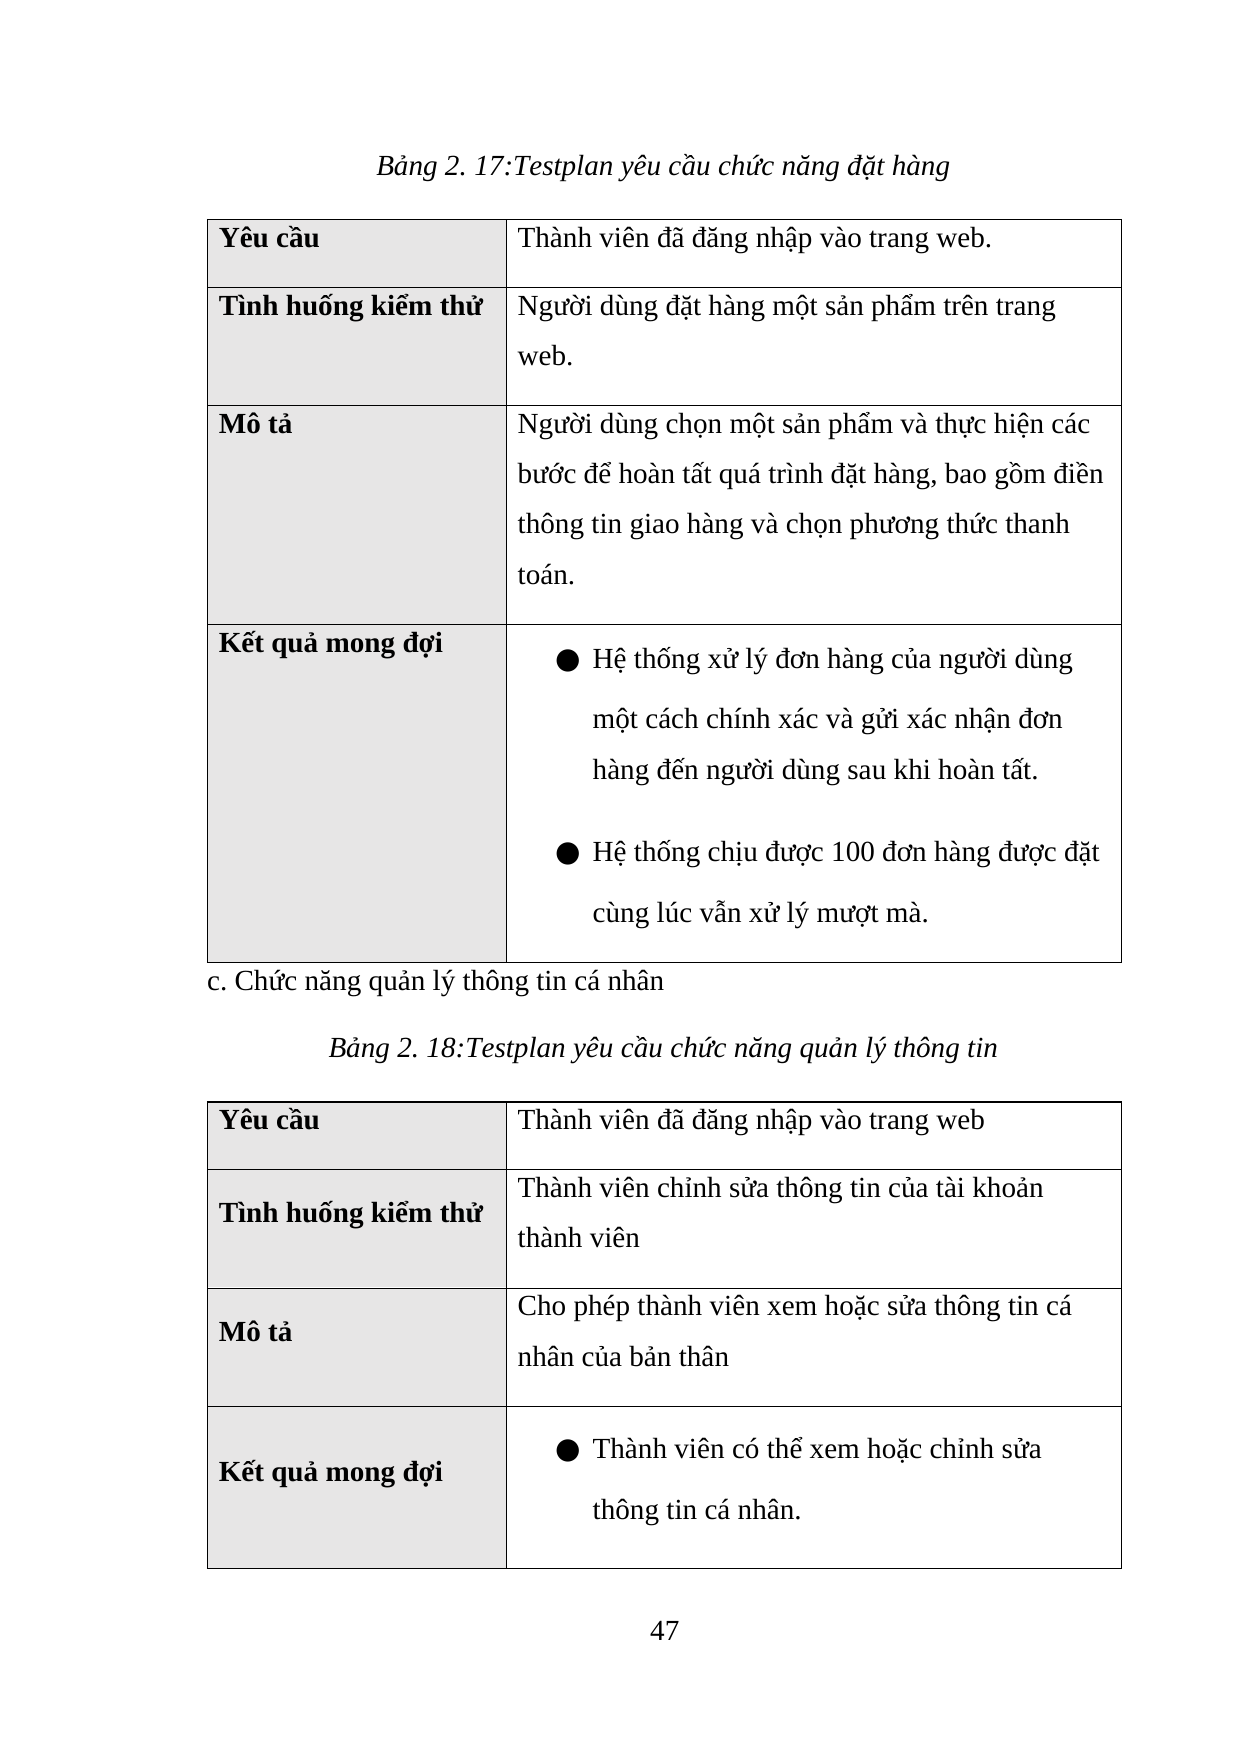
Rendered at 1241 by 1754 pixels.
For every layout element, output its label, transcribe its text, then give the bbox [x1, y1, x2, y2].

table_header Thành viên đã đăng nhập vào trang web. [507, 220, 1121, 287]
table_cell Tình huống kiểm thử [208, 1170, 506, 1287]
table_header Yêu cầu [208, 1103, 506, 1169]
table_cell Mô tả [208, 1289, 506, 1406]
table_cell Hệ thống xử lý đơn hàng của người dùng một cách chính xác và gửi xác nhận đơn hàng đến người dùng sau khi hoàn tất. Hệ thống chịu được 100 đơn hàng được đặt cùng lúc vẫn xử lý mượt mà. [507, 625, 1121, 962]
table_cell Người dùng chọn một sản phẩm và thực hiện các bước để hoàn tất quá trình đặt hàng, bao gồm điền thông tin giao hàng và chọn phương thức thanh toán. [507, 406, 1121, 624]
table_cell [507, 1407, 1121, 1568]
text c. Chức năng quản lý thông tin cá nhân [207, 963, 1122, 997]
text Bảng 2. 18:Testplan yêu cầu chức năng quản lý thông tin [207, 1030, 1122, 1064]
table_header Thành viên đã đăng nhập vào trang web [507, 1103, 1121, 1169]
table_cell Thành viên chỉnh sửa thông tin của tài khoản thành viên [507, 1170, 1121, 1287]
table_cell Kết quả mong đợi [208, 1407, 506, 1568]
table_cell Tình huống kiểm thử [208, 288, 506, 405]
table_cell Cho phép thành viên xem hoặc sửa thông tin cá nhân của bản thân [507, 1289, 1121, 1406]
table_cell Mô tả [208, 406, 506, 624]
text Bảng 2. 17:Testplan yêu cầu chức năng đặt hàng [207, 148, 1122, 181]
table_cell Kết quả mong đợi [208, 625, 506, 962]
table_header Yêu cầu [208, 220, 506, 287]
table_cell Người dùng đặt hàng một sản phẩm trên trang web. [507, 288, 1121, 405]
